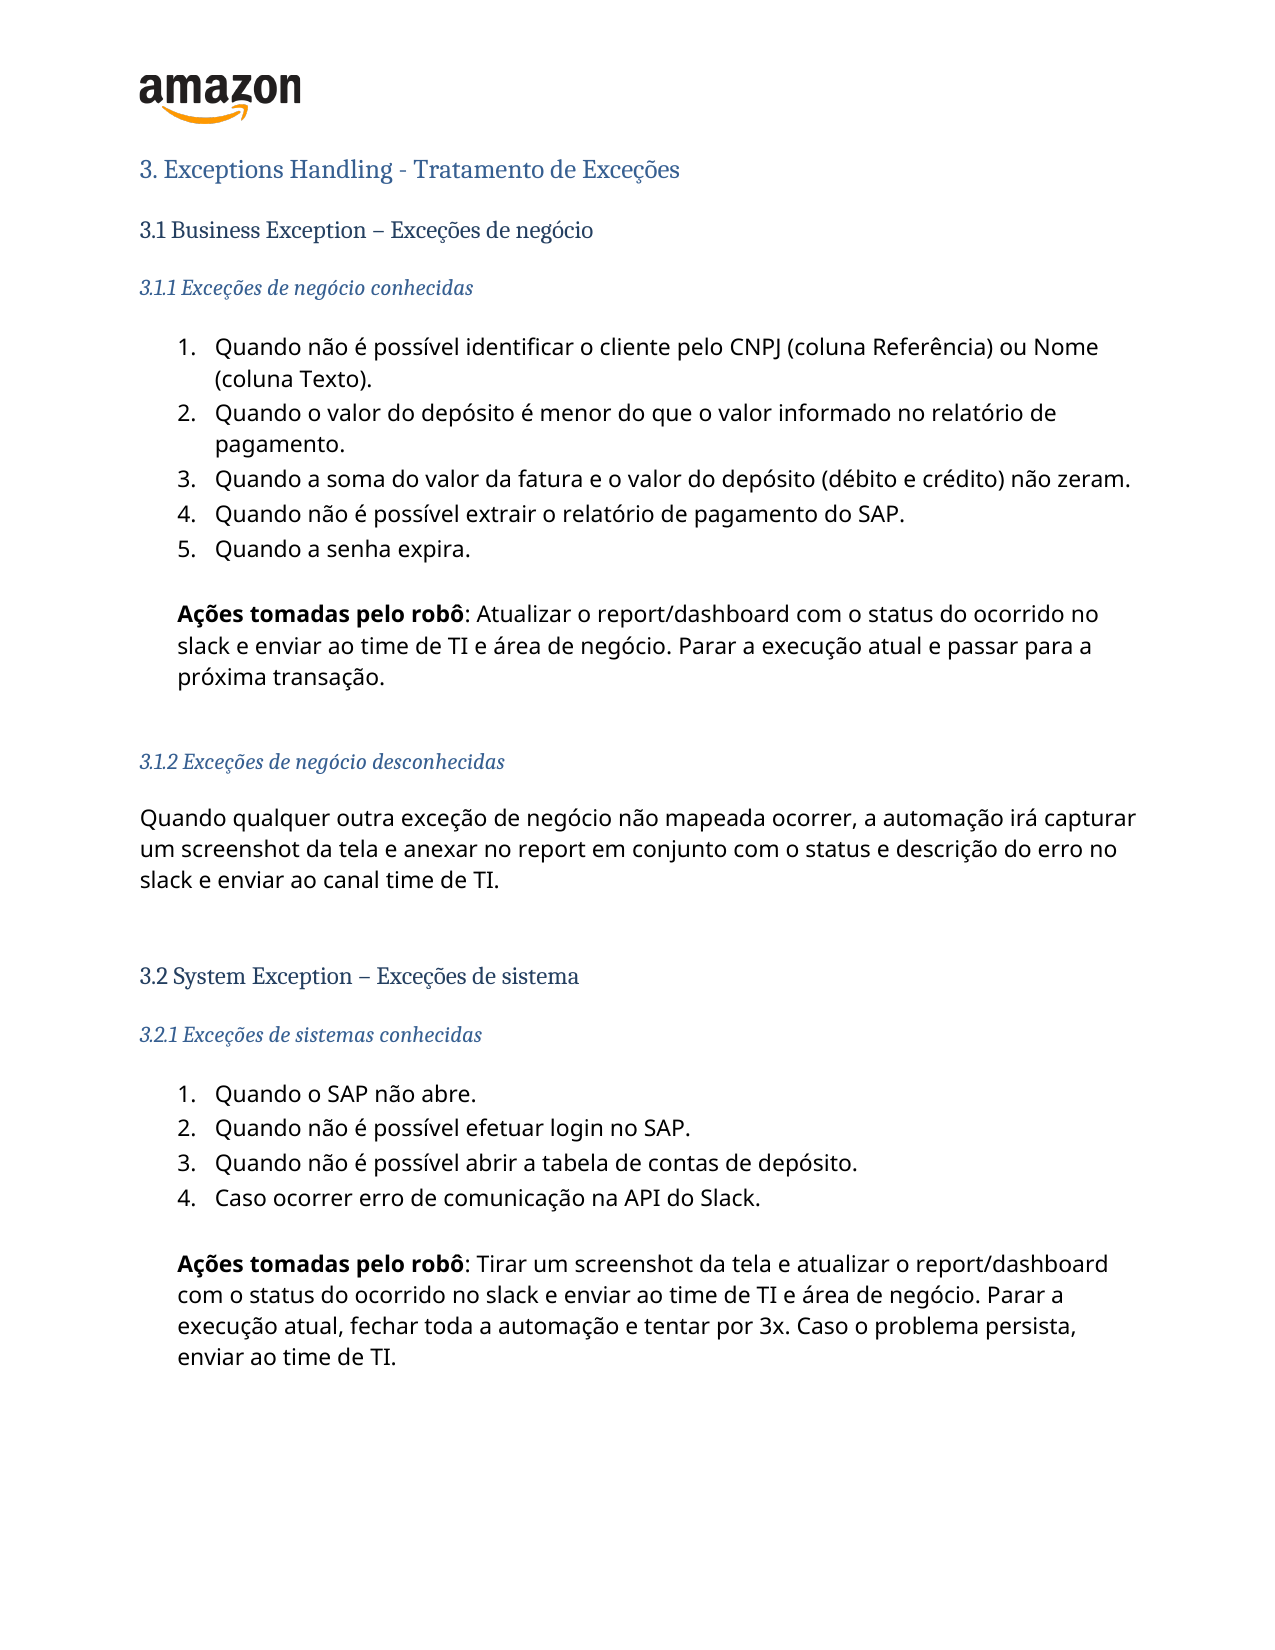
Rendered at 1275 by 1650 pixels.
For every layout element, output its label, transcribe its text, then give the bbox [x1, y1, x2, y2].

list Quando a senha expira. [177, 532, 1137, 564]
list Quando não é possível identificar o cliente pelo CNPJ (coluna Referência) ou Nome (coluna Texto). [177, 331, 1137, 394]
list Quando não é possível abrir a tabela de contas de depósito. [177, 1147, 1137, 1178]
subtitle 3.2 System Exception – Exceções de sistema [139, 962, 1137, 991]
subtitle 3.1 Business Exception – Exceções de negócio [139, 216, 1137, 244]
picture [139, 75, 300, 124]
list Quando o SAP não abre. [177, 1078, 1137, 1109]
subtitle 3. Exceptions Handling - Tratamento de Exceções [139, 154, 1137, 185]
list Quando a soma do valor da fatura e o valor do depósito (débito e crédito) não zeram. [177, 463, 1137, 494]
subtitle 3.1.1 Exceções de negócio conhecidas [139, 275, 1137, 301]
list Quando o valor do depósito é menor do que o valor informado no relatório de pagamento. [177, 397, 1137, 460]
list Quando não é possível extrair o relatório de pagamento do SAP. [177, 498, 1137, 529]
text Ações tomadas pelo robô: Atualizar o report/dashboard com o status do ocorrido no slack e enviar ao time de TI e área de negócio. Parar a execução atual e passar para a próxima transação. [177, 598, 1137, 692]
subtitle 3.1.2 Exceções de negócio desconhecidas [139, 749, 1137, 775]
subtitle 3.2.1 Exceções de sistemas conhecidas [139, 1021, 1137, 1048]
list Quando não é possível efetuar login no SAP. [177, 1112, 1137, 1143]
list Caso ocorrer erro de comunicação na API do Slack. [177, 1182, 1137, 1213]
text Ações tomadas pelo robô: Tirar um screenshot da tela e atualizar o report/dashboard com o status do ocorrido no slack e enviar ao time de TI e área de negócio. Parar a execução atual, fechar toda a automação e tentar por 3x. Caso o problema persista, enviar ao time de TI. [177, 1248, 1137, 1373]
text Quando qualquer outra exceção de negócio não mapeada ocorrer, a automação irá capturar um screenshot da tela e anexar no report em conjunto com o status e descrição do erro no slack e enviar ao canal time de TI. [139, 802, 1137, 896]
